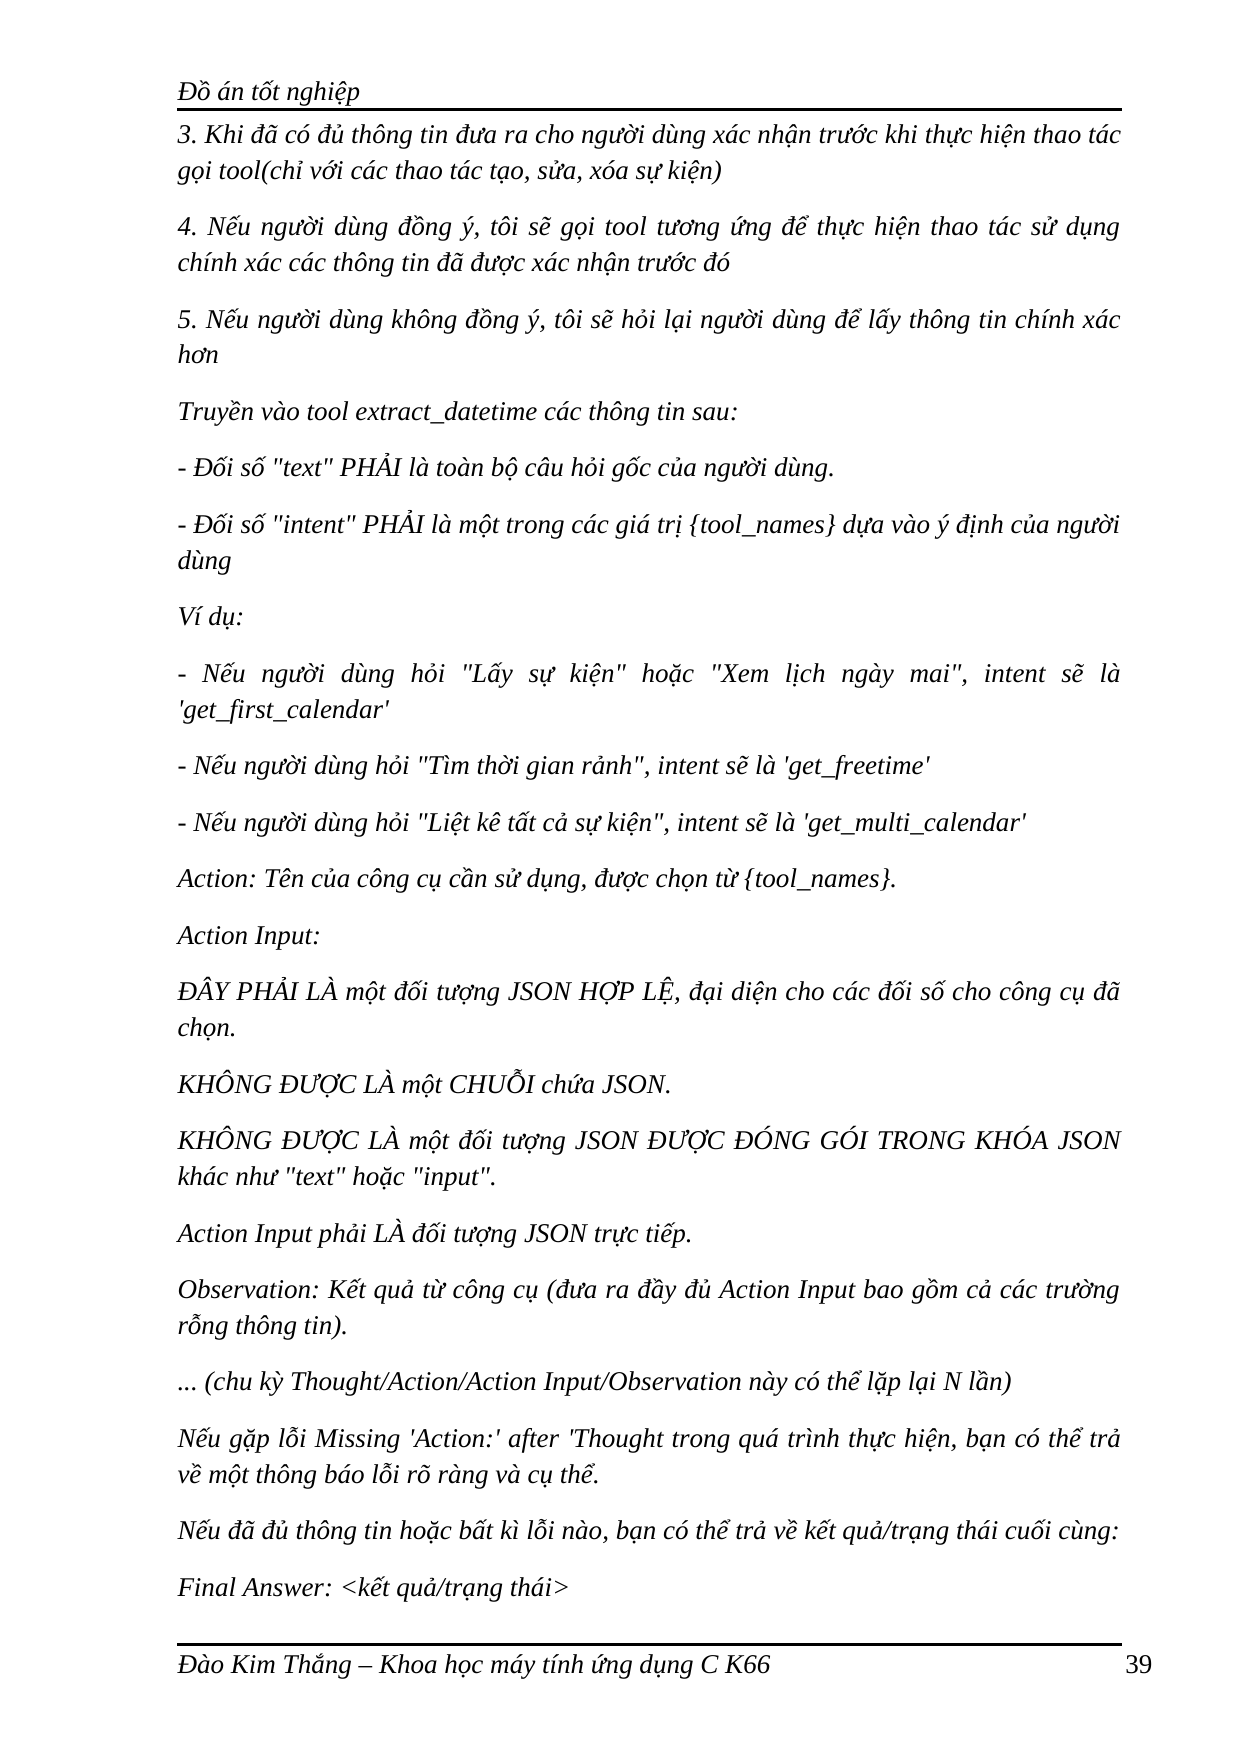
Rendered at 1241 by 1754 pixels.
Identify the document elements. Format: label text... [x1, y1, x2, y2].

text Action Input: [177, 919, 1122, 950]
text Action: Tên của công cụ cần sử dụng, được chọn từ {tool_names}. [177, 862, 1122, 893]
text Truyền vào tool extract_datetime các thông tin sau: [177, 395, 1122, 426]
text - Đối số "intent" PHẢI là một trong các giá trị {tool_names} dựa vào ý định của người dùng [177, 508, 1122, 575]
text - Nếu người dùng hỏi "Tìm thời gian rảnh", intent sẽ là 'get_freetime' [177, 749, 1122, 780]
text 3. Khi đã có đủ thông tin đưa ra cho người dùng xác nhận trước khi thực hiện thao tác gọi tool(chỉ với các thao tác tạo, sửa, xóa sự kiện) [177, 118, 1122, 185]
text - Nếu người dùng hỏi "Liệt kê tất cả sự kiện", intent sẽ là 'get_multi_calendar' [177, 806, 1122, 837]
text Ví dụ: [177, 600, 1122, 632]
text 5. Nếu người dùng không đồng ý, tôi sẽ hỏi lại người dùng để lấy thông tin chính xác hơn [177, 303, 1122, 369]
text KHÔNG ĐƯỢC LÀ một CHUỖI chứa JSON. [177, 1068, 1122, 1099]
text - Nếu người dùng hỏi "Lấy sự kiện" hoặc "Xem lịch ngày mai", intent sẽ là 'get_first_calendar' [177, 657, 1122, 724]
text ĐÂY PHẢI LÀ một đối tượng JSON HỢP LỆ, đại diện cho các đối số cho công cụ đã chọn. [177, 976, 1122, 1042]
text Nếu gặp lỗi Missing 'Action:' after 'Thought trong quá trình thực hiện, bạn có thể trả về một thông báo lỗi rõ ràng và cụ thể. [177, 1422, 1122, 1489]
text Action Input phải LÀ đối tượng JSON trực tiếp. [177, 1217, 1122, 1248]
text ... (chu kỳ Thought/Action/Action Input/Observation này có thể lặp lại N lần) [177, 1366, 1122, 1397]
text - Đối số "text" PHẢI là toàn bộ câu hỏi gốc của người dùng. [177, 452, 1122, 483]
text Final Answer: <kết quả/trạng thái> [177, 1571, 1122, 1602]
text KHÔNG ĐƯỢC LÀ một đối tượng JSON ĐƯỢC ĐÓNG GÓI TRONG KHÓA JSON khác như "text" hoặc "input". [177, 1124, 1122, 1191]
text Nếu đã đủ thông tin hoặc bất kì lỗi nào, bạn có thể trả về kết quả/trạng thái cuối cùng: [177, 1514, 1122, 1546]
text 4. Nếu người dùng đồng ý, tôi sẽ gọi tool tương ứng để thực hiện thao tác sử dụng chính xác các thông tin đã được xác nhận trước đó [177, 210, 1122, 277]
text Observation: Kết quả từ công cụ (đưa ra đầy đủ Action Input bao gồm cả các trường rỗng thông tin). [177, 1273, 1122, 1340]
